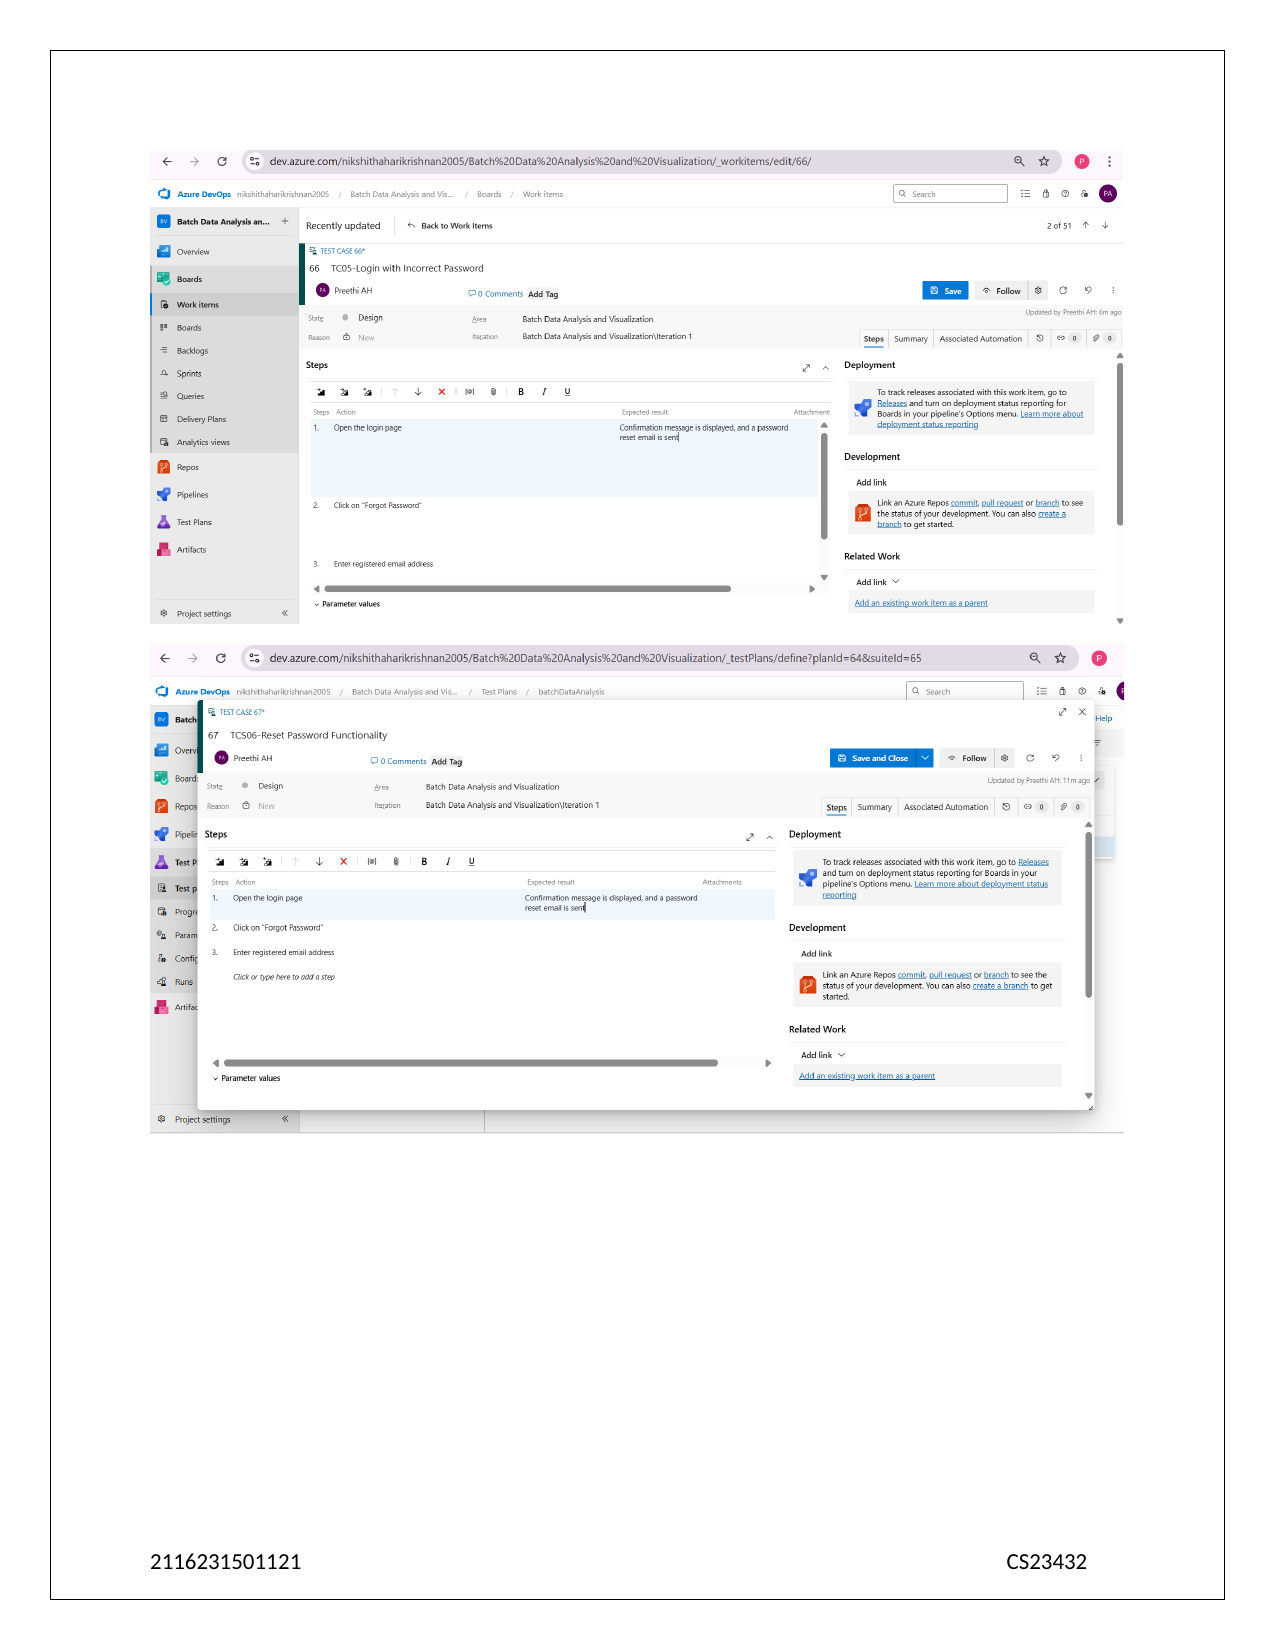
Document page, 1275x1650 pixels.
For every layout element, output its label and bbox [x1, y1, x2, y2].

picture [150, 150, 1123, 624]
picture [150, 644, 1125, 1134]
